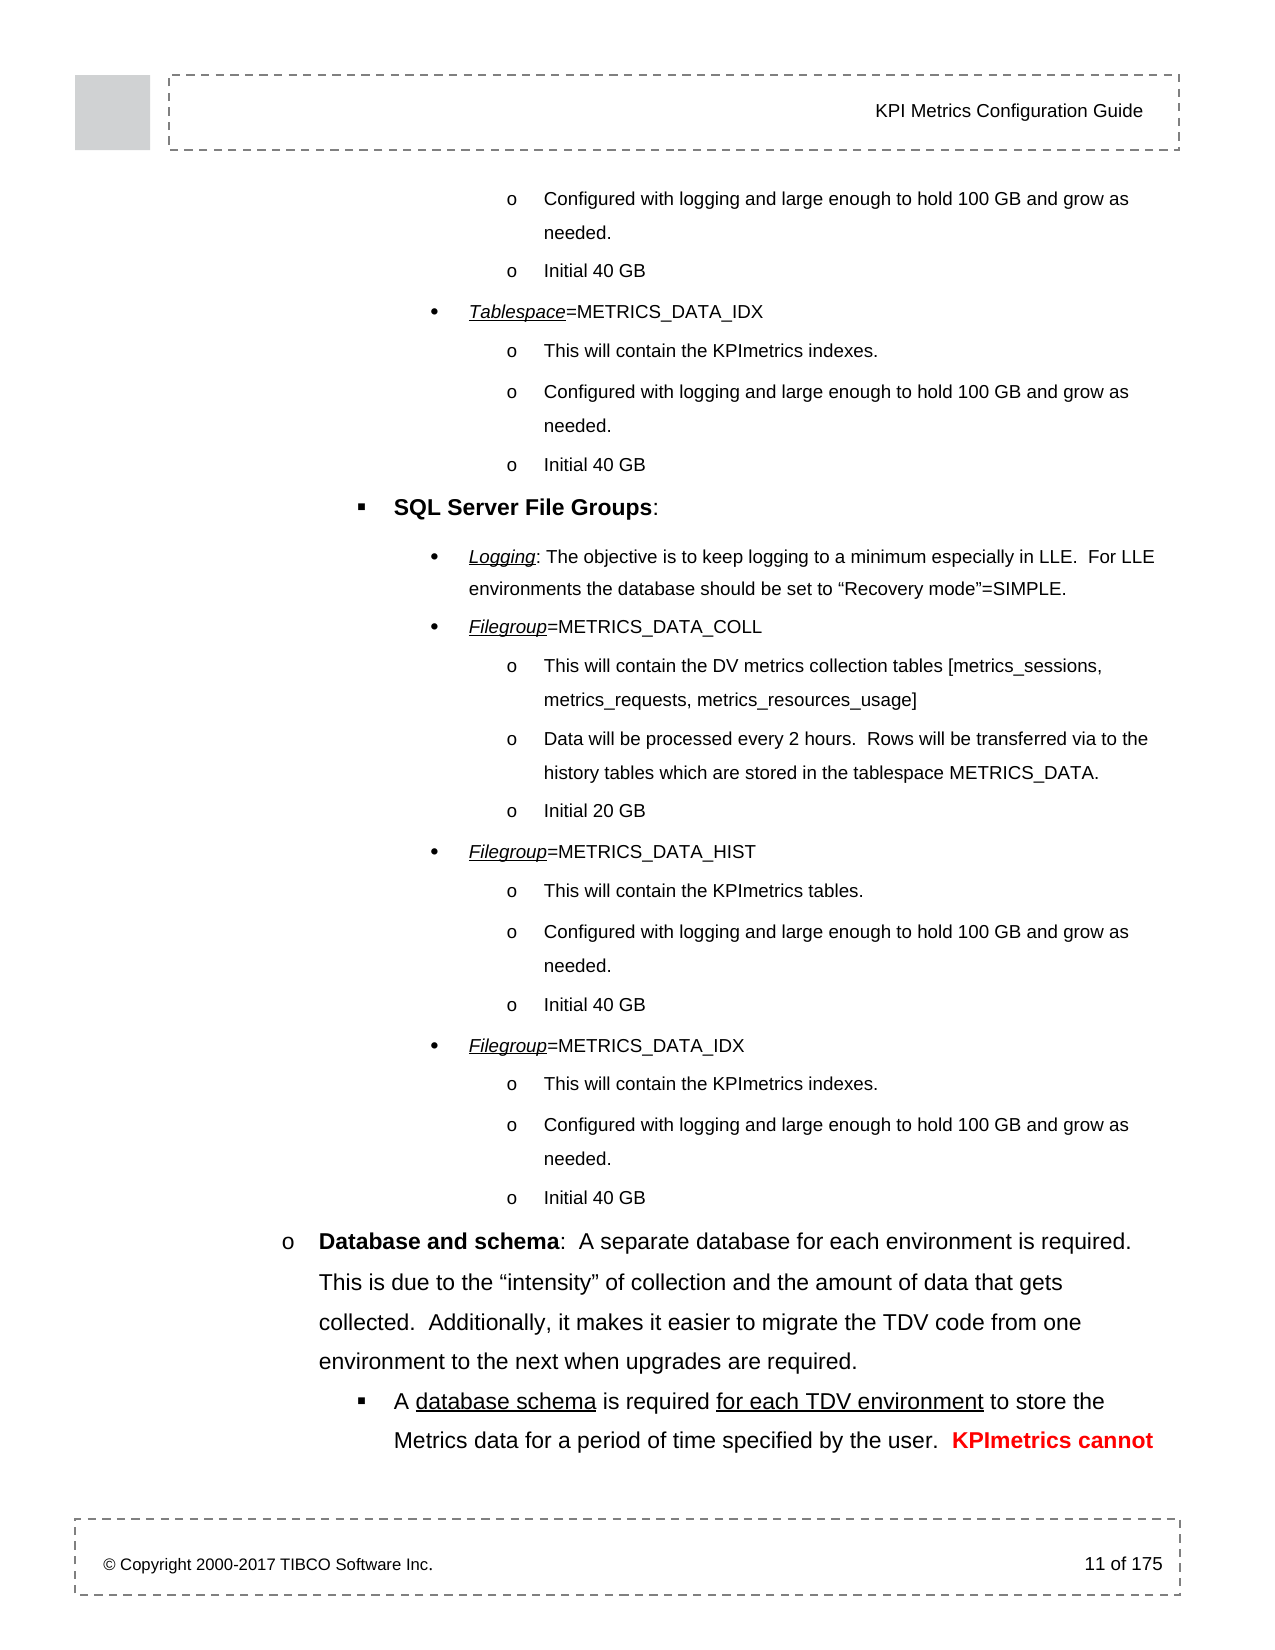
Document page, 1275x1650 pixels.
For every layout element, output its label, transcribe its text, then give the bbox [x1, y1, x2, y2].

list Data will be processed every 2 hours. Rows will be transferred via to the history tables which are stored in the tablespace METRICS_DATA. [506, 728, 1161, 783]
list Initial 40 GB [506, 260, 1161, 283]
list This will contain the KPImetrics indexes. [506, 1073, 1161, 1096]
list Initial 40 GB [506, 453, 1161, 477]
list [356, 1388, 1161, 1453]
list This will contain the KPImetrics indexes. [506, 340, 1161, 363]
list Initial 40 GB [506, 1187, 1161, 1210]
list Database and schema: A separate database for each environment is required. This is due to the “intensity” of collection and the amount of data that gets collected. Additionally, it makes it easier to migrate the TDV code from one environment to the next when upgrades are required. [281, 1228, 1161, 1374]
list Filegroup=METRICS_DATA_IDX [431, 1034, 1161, 1056]
list Configured with logging and large enough to hold 100 GB and grow as needed. [506, 921, 1161, 976]
list Initial 20 GB [506, 800, 1161, 823]
list Tablespace=METRICS_DATA_IDX [431, 301, 1161, 323]
list Configured with logging and large enough to hold 100 GB and grow as needed. [506, 187, 1161, 243]
list Logging: The objective is to keep logging to a minimum especially in LLE. For LLE environments the database should be set to “Recovery mode”=SIMPLE. [431, 545, 1161, 599]
list Configured with logging and large enough to hold 100 GB and grow as needed. [506, 1114, 1161, 1170]
list SQL Server File Groups: [356, 494, 1162, 521]
list Configured with logging and large enough to hold 100 GB and grow as needed. [506, 381, 1161, 436]
list Initial 40 GB [506, 993, 1161, 1017]
list This will contain the KPImetrics tables. [506, 880, 1161, 903]
list Filegroup=METRICS_DATA_HIST [431, 841, 1161, 863]
list This will contain the DV metrics collection tables [metrics_sessions, metrics_requests, metrics_resources_usage] [506, 655, 1161, 711]
list Filegroup=METRICS_DATA_COLL [431, 616, 1161, 638]
